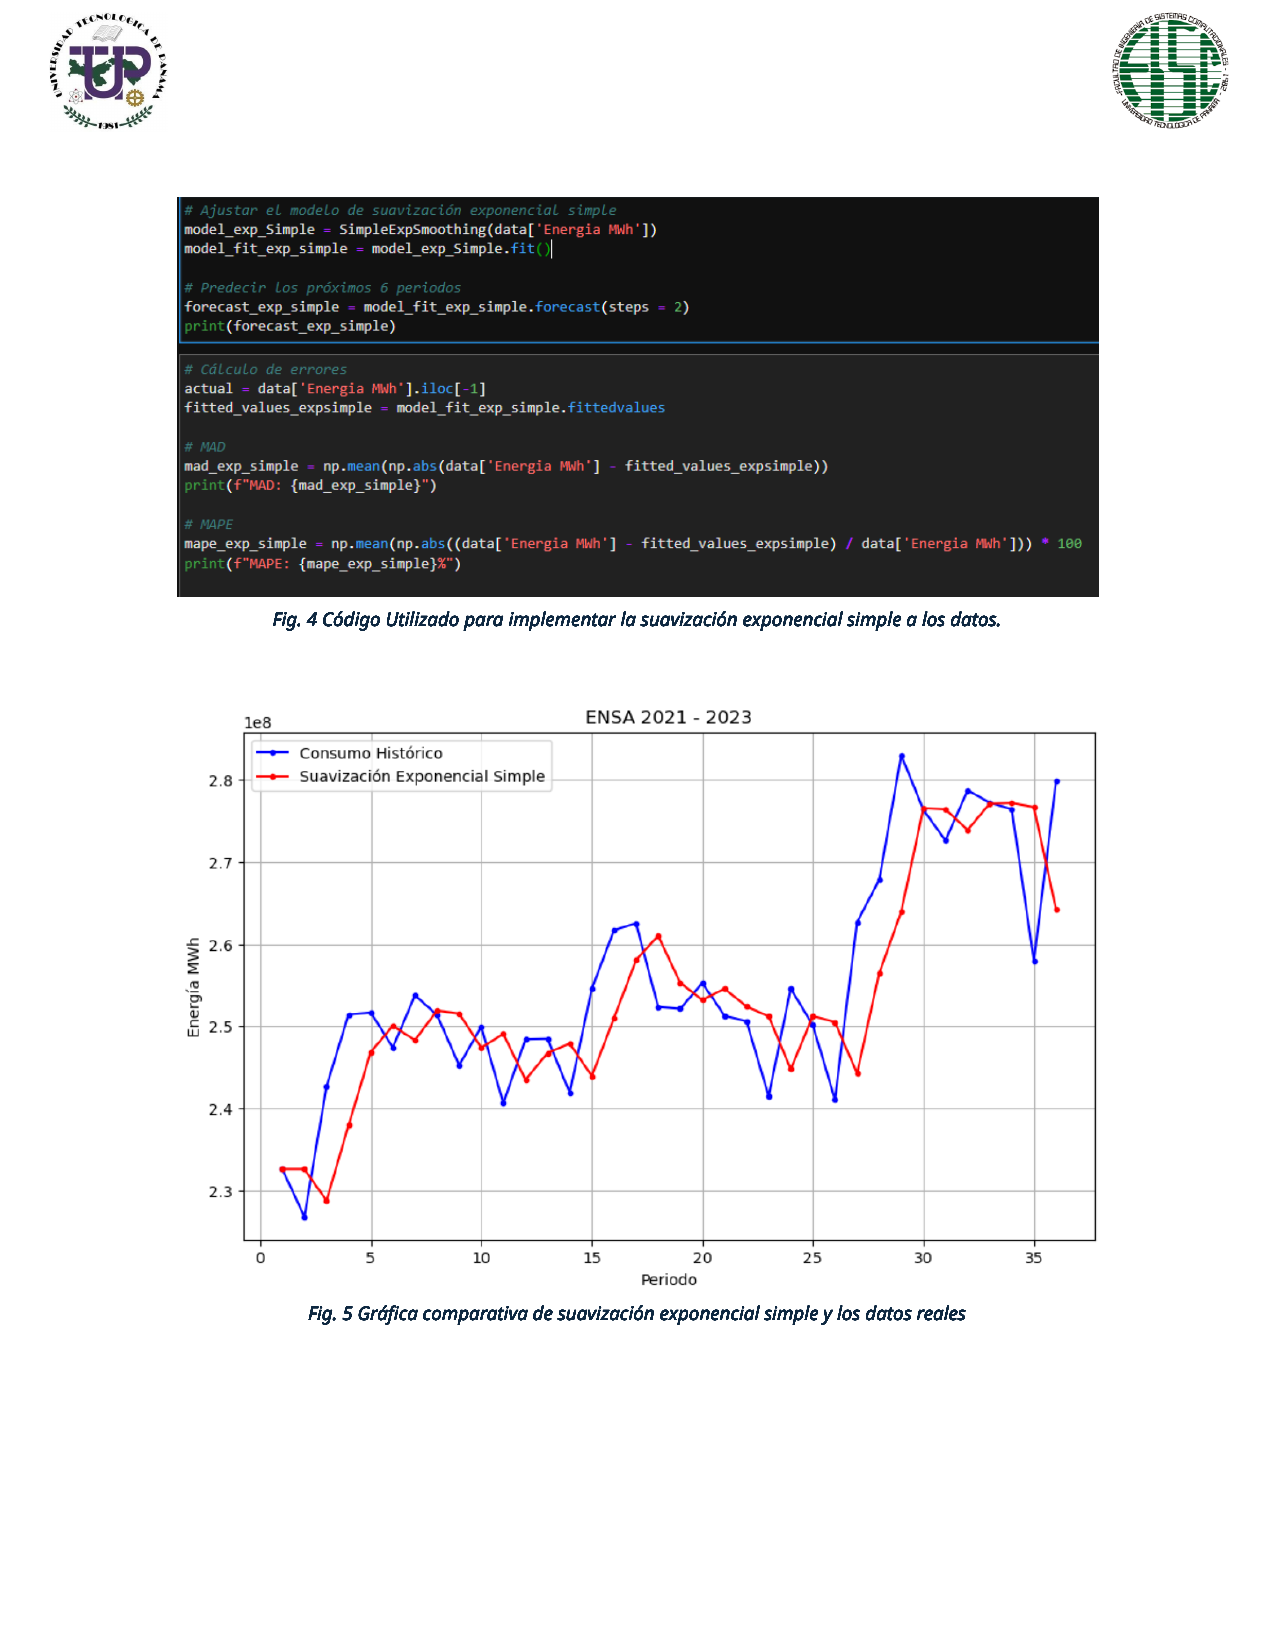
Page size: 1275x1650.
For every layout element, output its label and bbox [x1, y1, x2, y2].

picture [177, 197, 1099, 597]
picture [49, 12, 168, 132]
picture [177, 699, 1099, 1291]
picture [1112, 12, 1229, 129]
